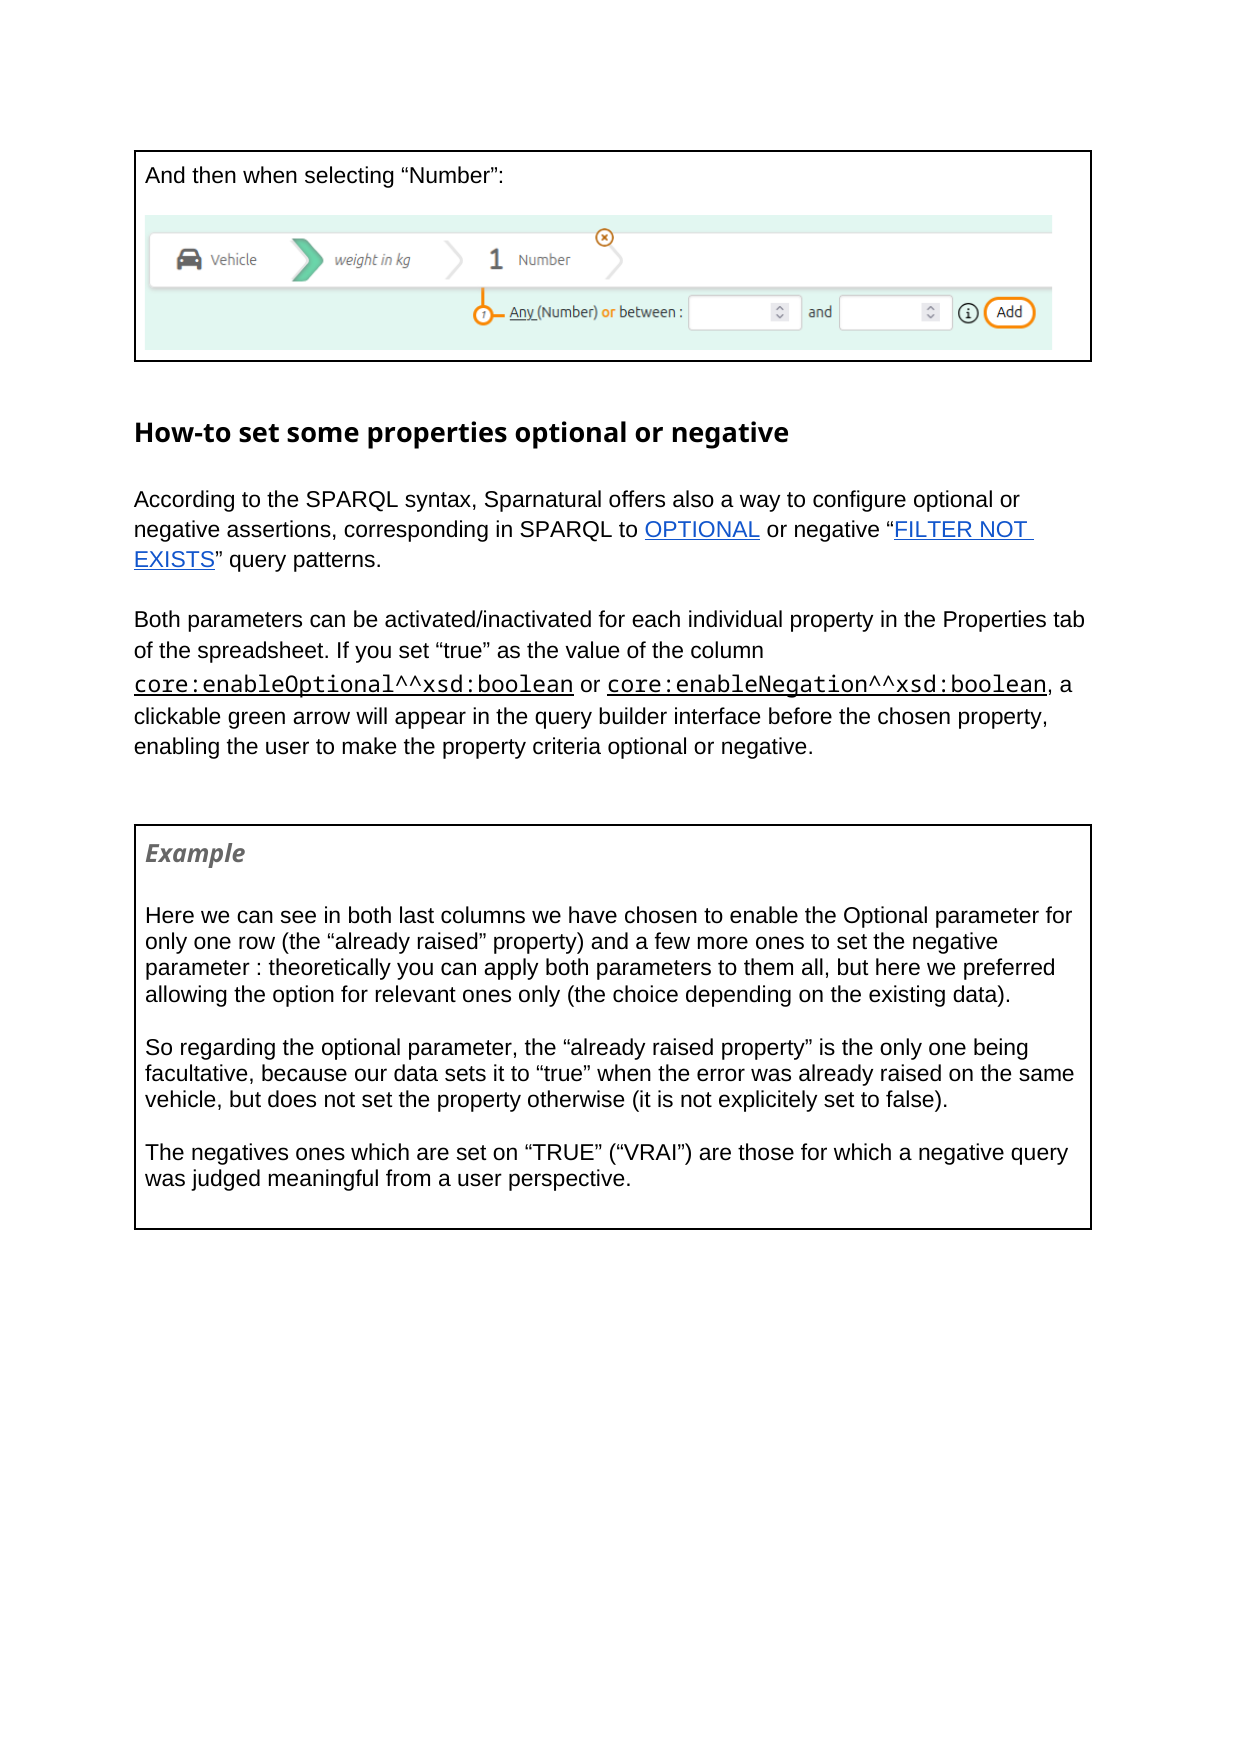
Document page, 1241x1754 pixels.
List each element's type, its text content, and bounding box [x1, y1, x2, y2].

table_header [136, 826, 1090, 1228]
text Both parameters can be activated/inactivated for each individual property in the Properties tab of the spreadsheet. If you set “true” as the value of the column core:enableOptional^^xsd:boolean or core:enableNegation^^xsd:boolean, a clickable green arrow will appear in the query builder interface before the chosen property, enabling the user to make the property criteria optional or negative. [133, 606, 1090, 759]
text According to the SPARQL syntax, Sparnatural offers also a way to configure optional or negative assertions, corresponding in SPARQL to OPTIONAL or negative “FILTER NOT EXISTS” query patterns. [133, 486, 1090, 572]
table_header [136, 152, 1090, 360]
picture [144, 215, 1053, 350]
subtitle How-to set some properties optional or negative [133, 413, 1090, 450]
